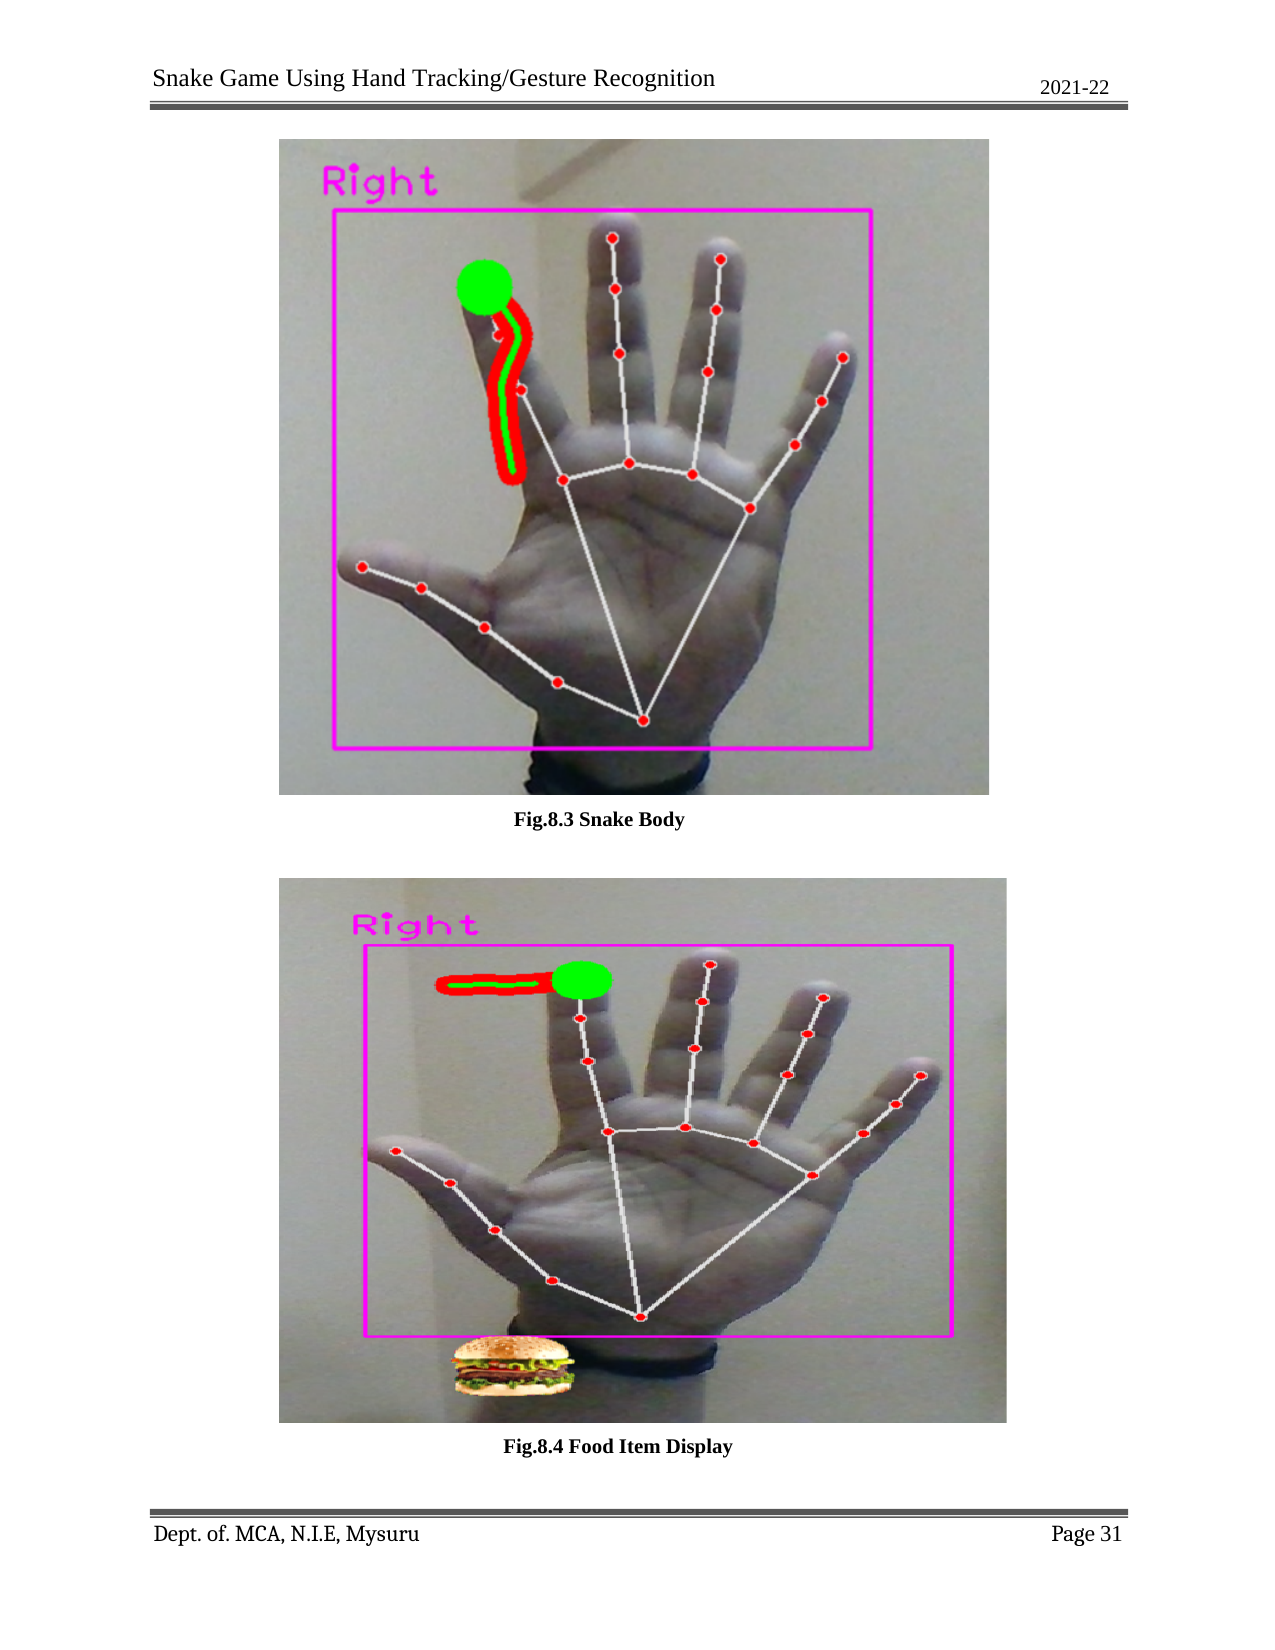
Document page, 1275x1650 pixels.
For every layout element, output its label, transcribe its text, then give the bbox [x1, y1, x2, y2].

picture [279, 139, 990, 795]
picture [279, 878, 1007, 1423]
text Fig.8.4 Food Item Display [123, 1434, 1252, 1458]
text Fig.8.3 Snake Body [123, 807, 1252, 831]
